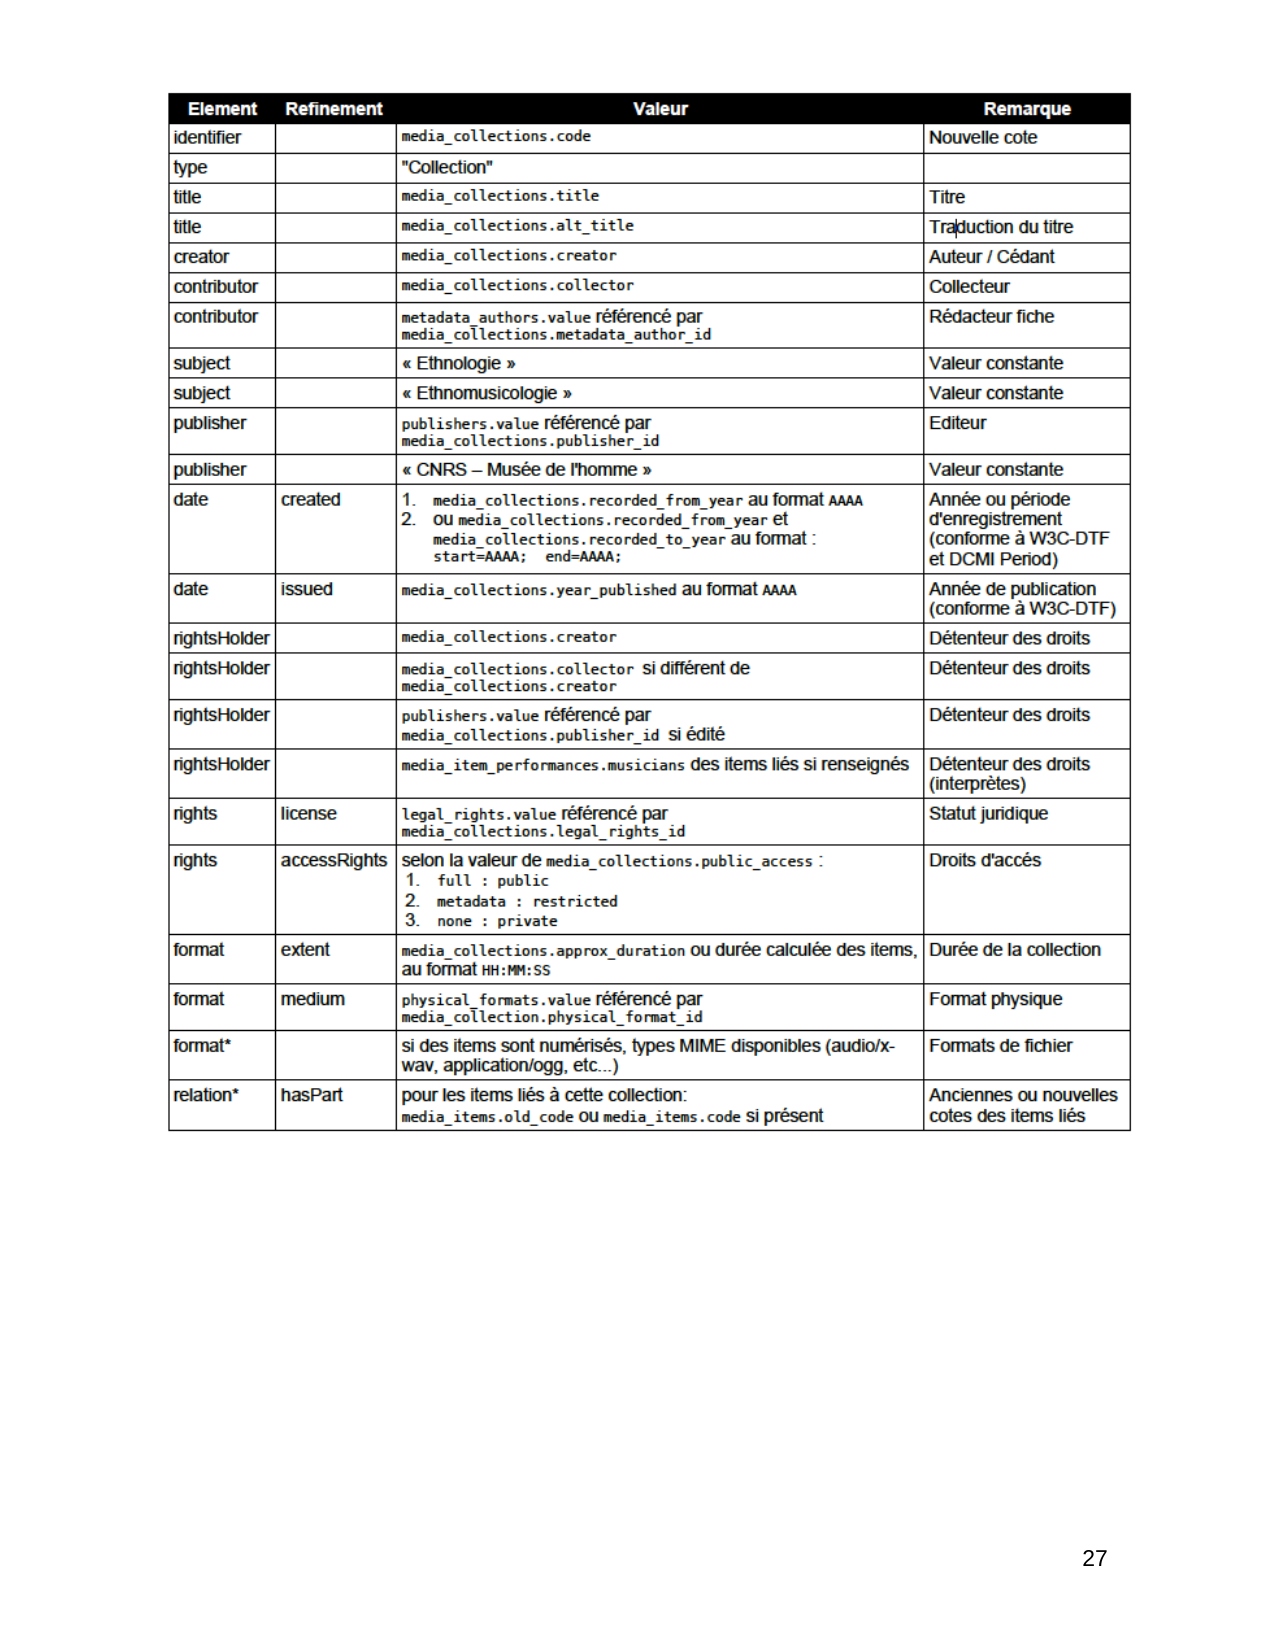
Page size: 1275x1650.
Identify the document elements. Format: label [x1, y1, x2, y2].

picture [162, 88, 1135, 1139]
